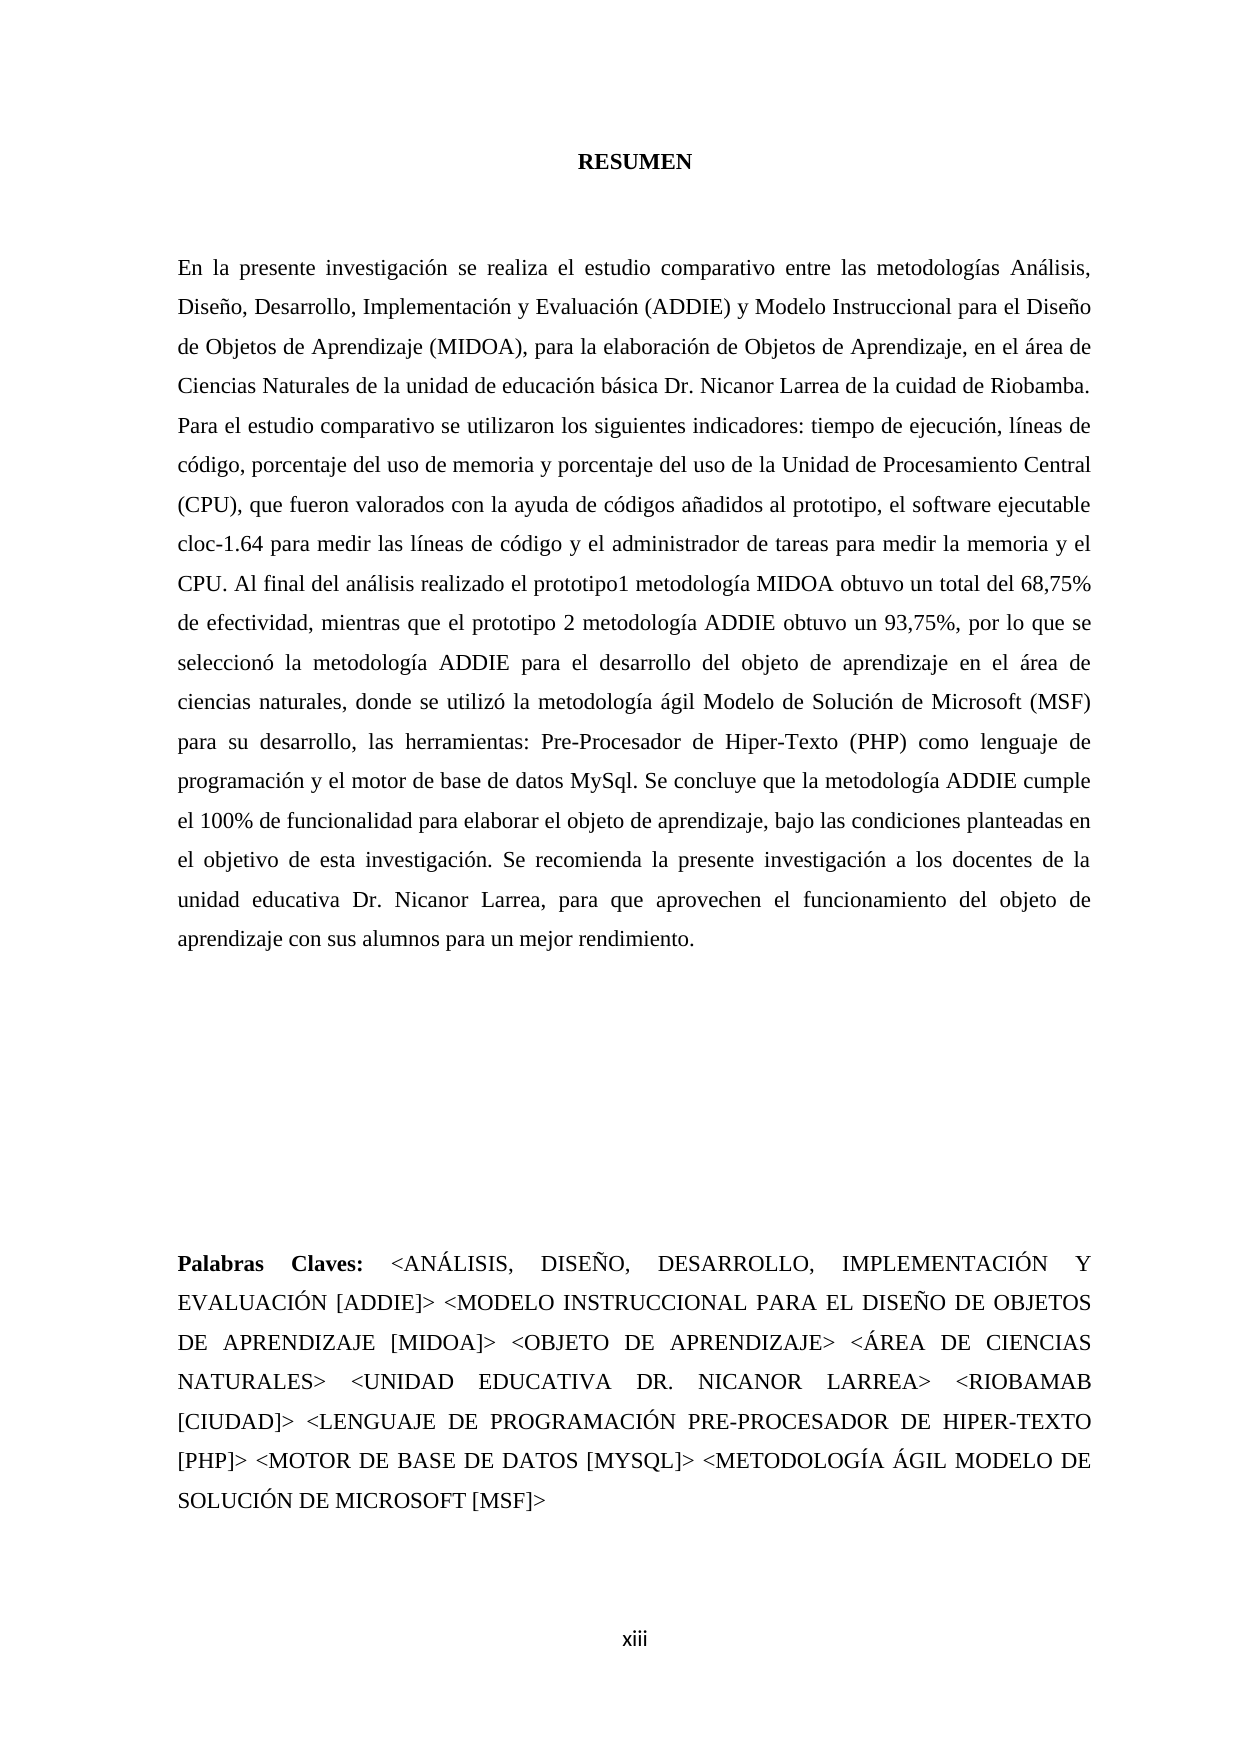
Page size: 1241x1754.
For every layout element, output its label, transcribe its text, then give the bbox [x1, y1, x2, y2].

text Palabras Claves: <ANÁLISIS, DISEÑO, DESARROLLO, IMPLEMENTACIÓN Y EVALUACIÓN [ADDIE]> <MODELO INSTRUCCIONAL PARA EL DISEÑO DE OBJETOS DE APRENDIZAJE [MIDOA]> <OBJETO DE APRENDIZAJE> <ÁREA DE CIENCIAS NATURALES> <UNIDAD EDUCATIVA DR. NICANOR LARREA> <RIOBAMAB [CIUDAD]> <LENGUAJE DE PROGRAMACIÓN PRE-PROCESADOR DE HIPER-TEXTO [PHP]> <MOTOR DE BASE DE DATOS [MYSQL]> <METODOLOGÍA ÁGIL MODELO DE SOLUCIÓN DE MICROSOFT [MSF]> [177, 1250, 1092, 1513]
text En la presente investigación se realiza el estudio comparativo entre las metodologías Análisis, Diseño, Desarrollo, Implementación y Evaluación (ADDIE) y Modelo Instruccional para el Diseño de Objetos de Aprendizaje (MIDOA), para la elaboración de Objetos de Aprendizaje, en el área de Ciencias Naturales de la unidad de educación básica Dr. Nicanor Larrea de la cuidad de Riobamba. Para el estudio comparativo se utilizaron los siguientes indicadores: tiempo de ejecución, líneas de código, porcentaje del uso de memoria y porcentaje del uso de la Unidad de Procesamiento Central (CPU), que fueron valorados con la ayuda de códigos añadidos al prototipo, el software ejecutable cloc-1.64 para medir las líneas de código y el administrador de tareas para medir la memoria y el CPU. Al final del análisis realizado el prototipo1 metodología MIDOA obtuvo un total del 68,75% de efectividad, mientras que el prototipo 2 metodología ADDIE obtuvo un 93,75%, por lo que se seleccionó la metodología ADDIE para el desarrollo del objeto de aprendizaje en el área de ciencias naturales, donde se utilizó la metodología ágil Modelo de Solución de Microsoft (MSF) para su desarrollo, las herramientas: Pre-Procesador de Hiper-Texto (PHP) como lenguaje de programación y el motor de base de datos MySql. Se concluye que la metodología ADDIE cumple el 100% de funcionalidad para elaborar el objeto de aprendizaje, bajo las condiciones planteadas en el objetivo de esta investigación. Se recomienda la presente investigación a los docentes de la unidad educativa Dr. Nicanor Larrea, para que aprovechen el funcionamiento del objeto de aprendizaje con sus alumnos para un mejor rendimiento. [177, 254, 1092, 951]
text RESUMEN [177, 148, 1092, 174]
